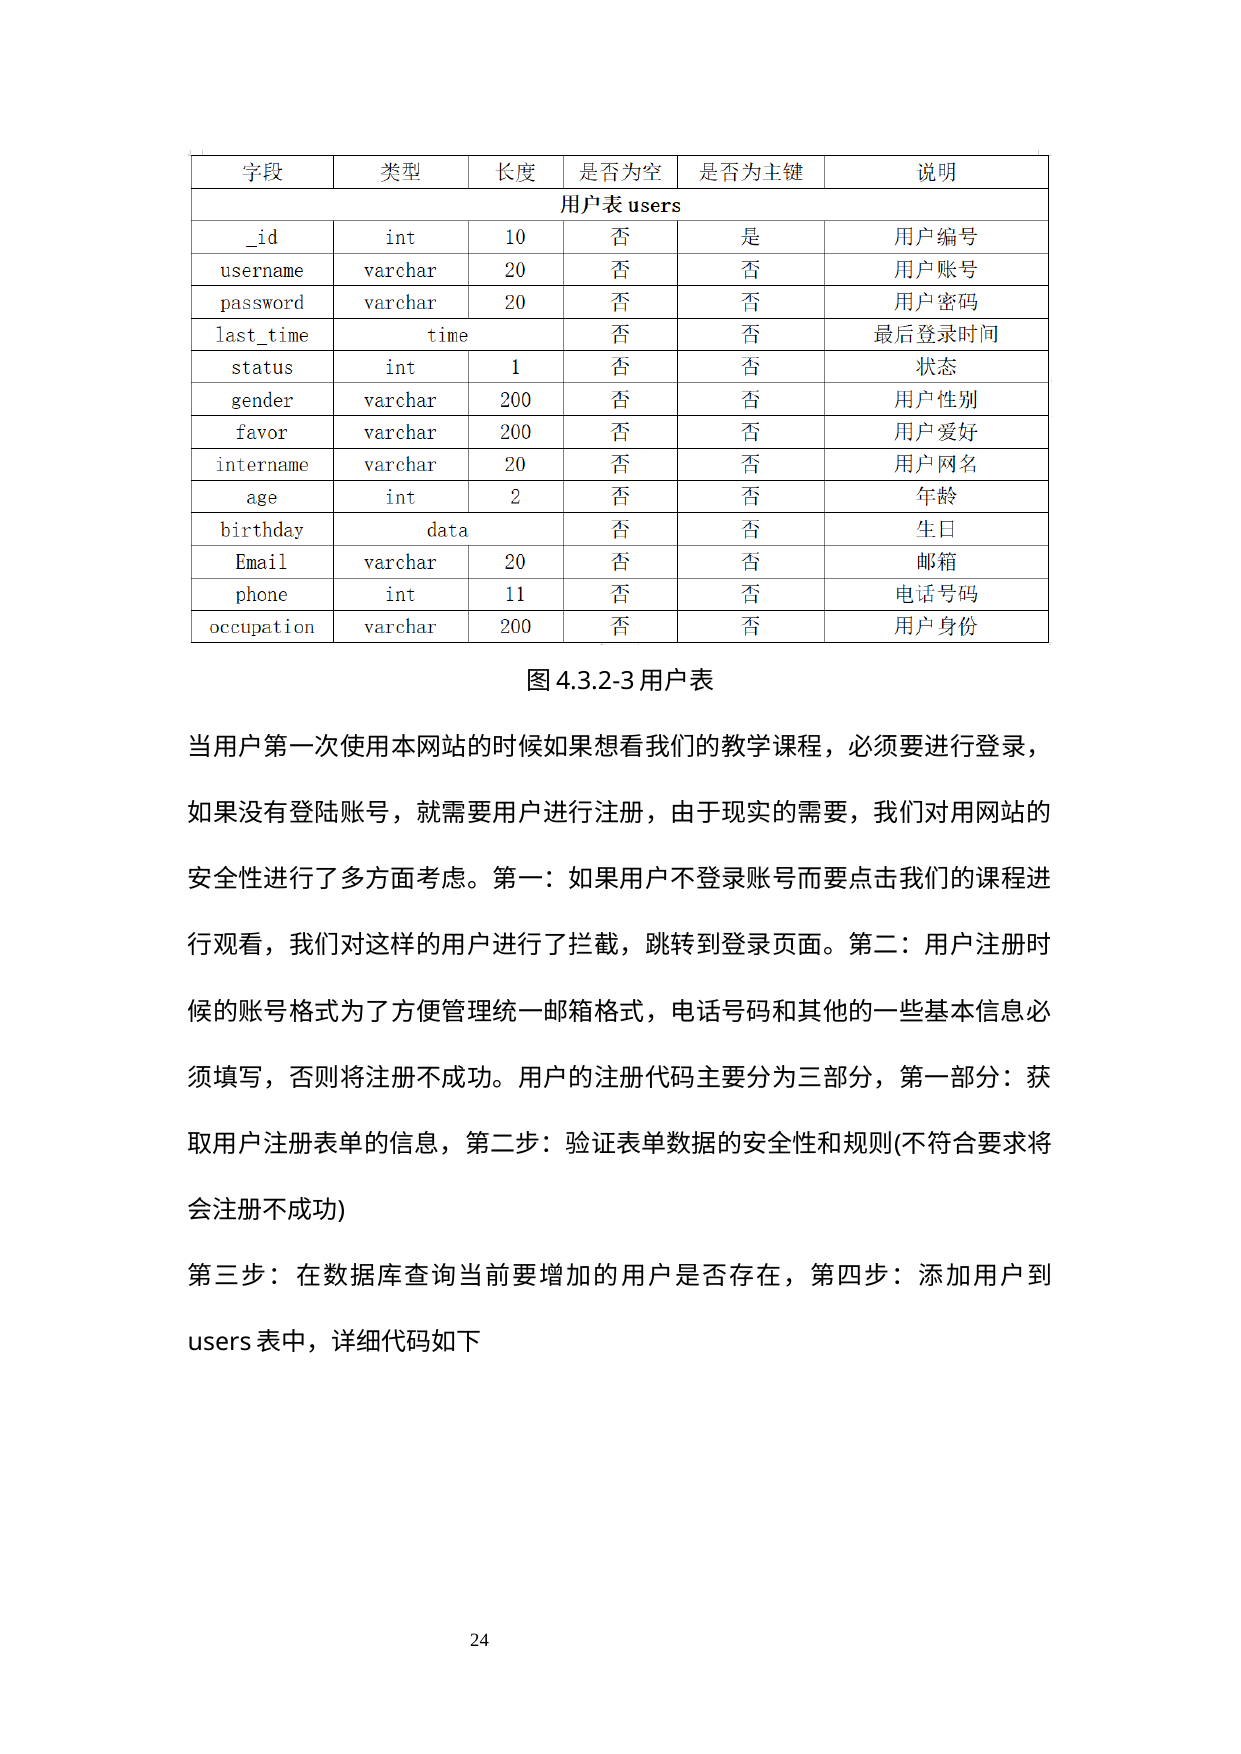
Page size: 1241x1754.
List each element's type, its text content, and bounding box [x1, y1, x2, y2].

list 当用户第一次使用本网站的时候如果想看我们的教学课程，必须要进行登录，如果没有登陆账号，就需要用户进行注册，由于现实的需要，我们对用网站的安全性进行了多方面考虑。第一：如果用户不登录账号而要点击我们的课程进行观看，我们对这样的用户进行了拦截，跳转到登录页面。第二：用户注册时候的账号格式为了方便管理统一邮箱格式，电话号码和其他的一些基本信息必须填写，否则将注册不成功。用户的注册代码主要分为三部分，第一部分：获取用户注册表单的信息，第二步：验证表单数据的安全性和规则(不符合要求将会注册不成功) [187, 712, 1053, 1240]
list 图4.3.2-3用户表 [187, 646, 1053, 712]
picture [187, 150, 1052, 645]
list 第三步：在数据库查询当前要增加的用户是否存在，第四步：添加用户到users表中，详细代码如下 [187, 1240, 1053, 1372]
